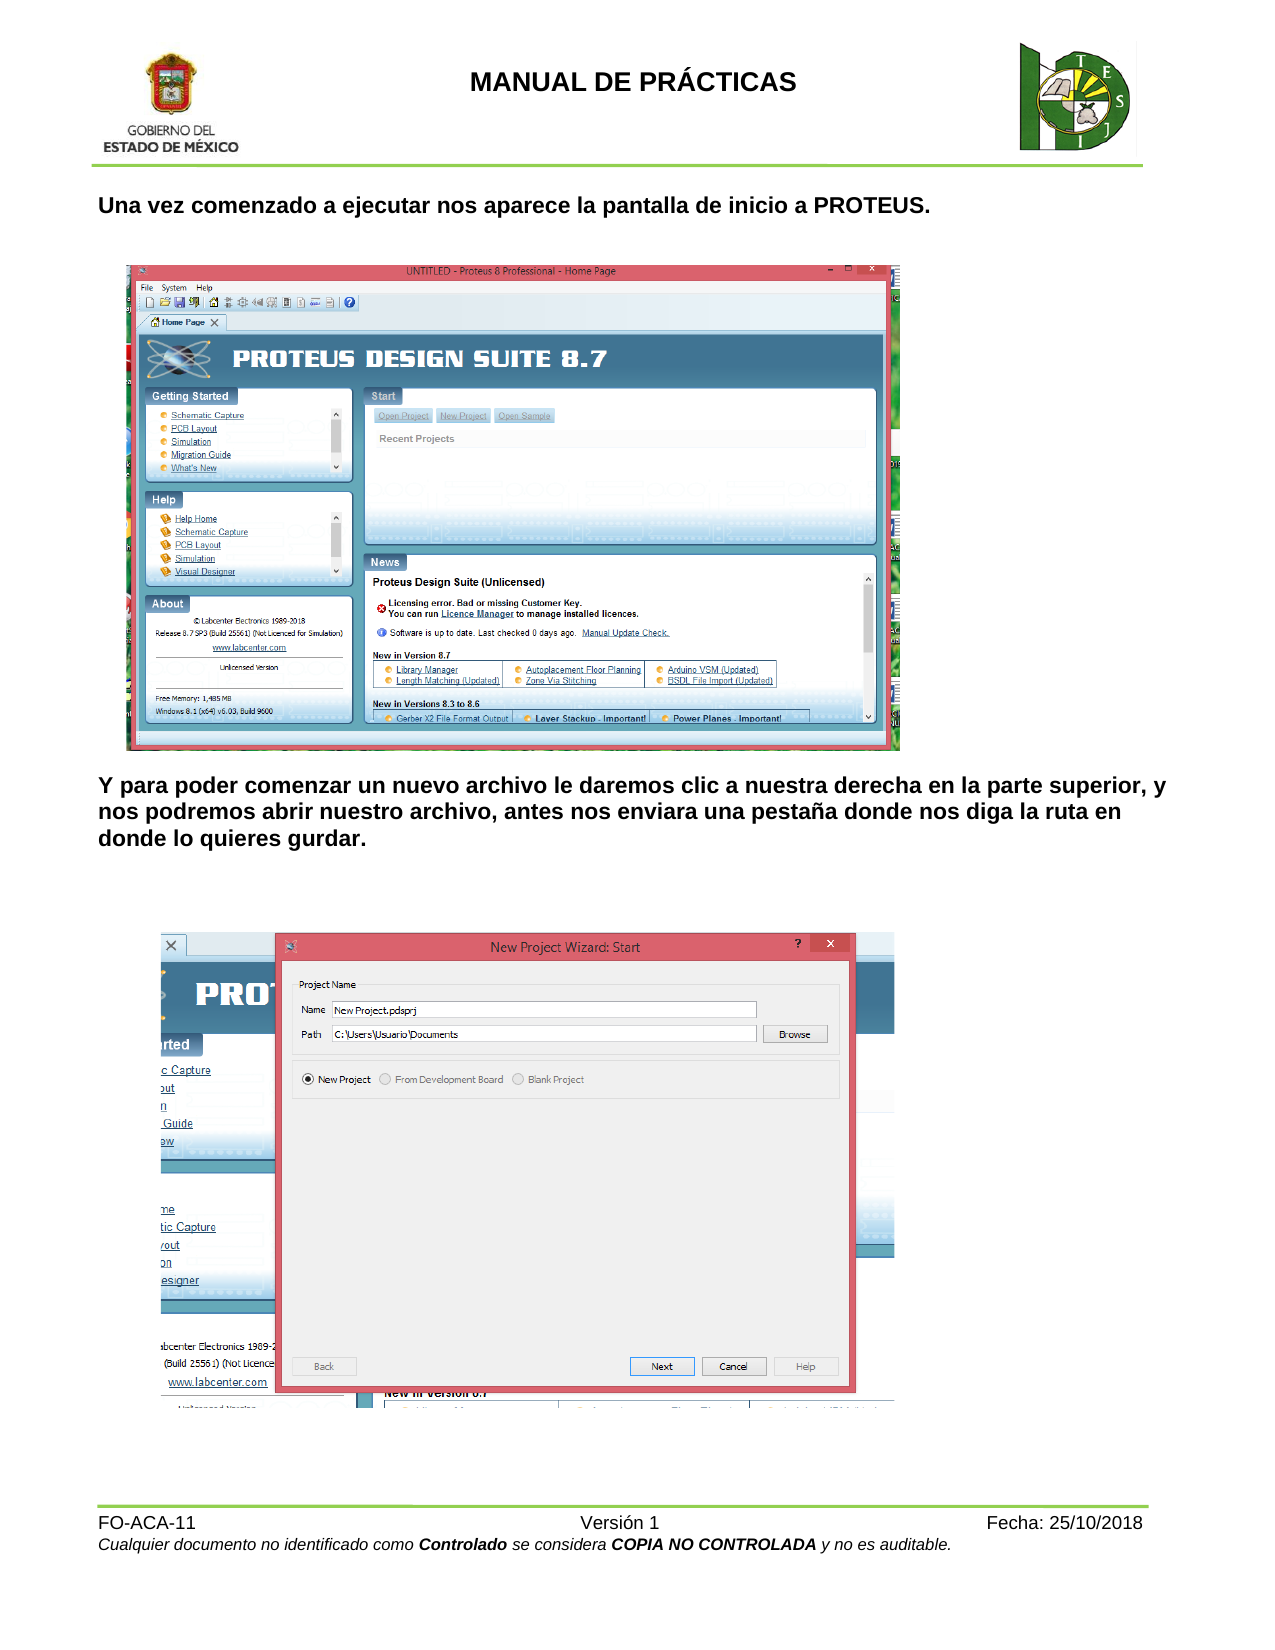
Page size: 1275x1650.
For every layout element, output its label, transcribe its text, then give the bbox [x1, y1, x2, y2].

picture [126, 265, 900, 751]
text Y para poder comenzar un nuevo archivo le daremos clic a nuestra derecha en la parte superior, y nos podremos abrir nuestro archivo, antes nos enviara una pestaña donde nos diga la ruta en donde lo quieres gurdar. [98, 772, 1183, 851]
text Una vez comenzado a ejecutar nos aparece la pantalla de inicio a PROTEUS. [98, 192, 1183, 218]
picture [95, 42, 241, 161]
picture [1018, 41, 1137, 157]
picture [160, 932, 895, 1408]
